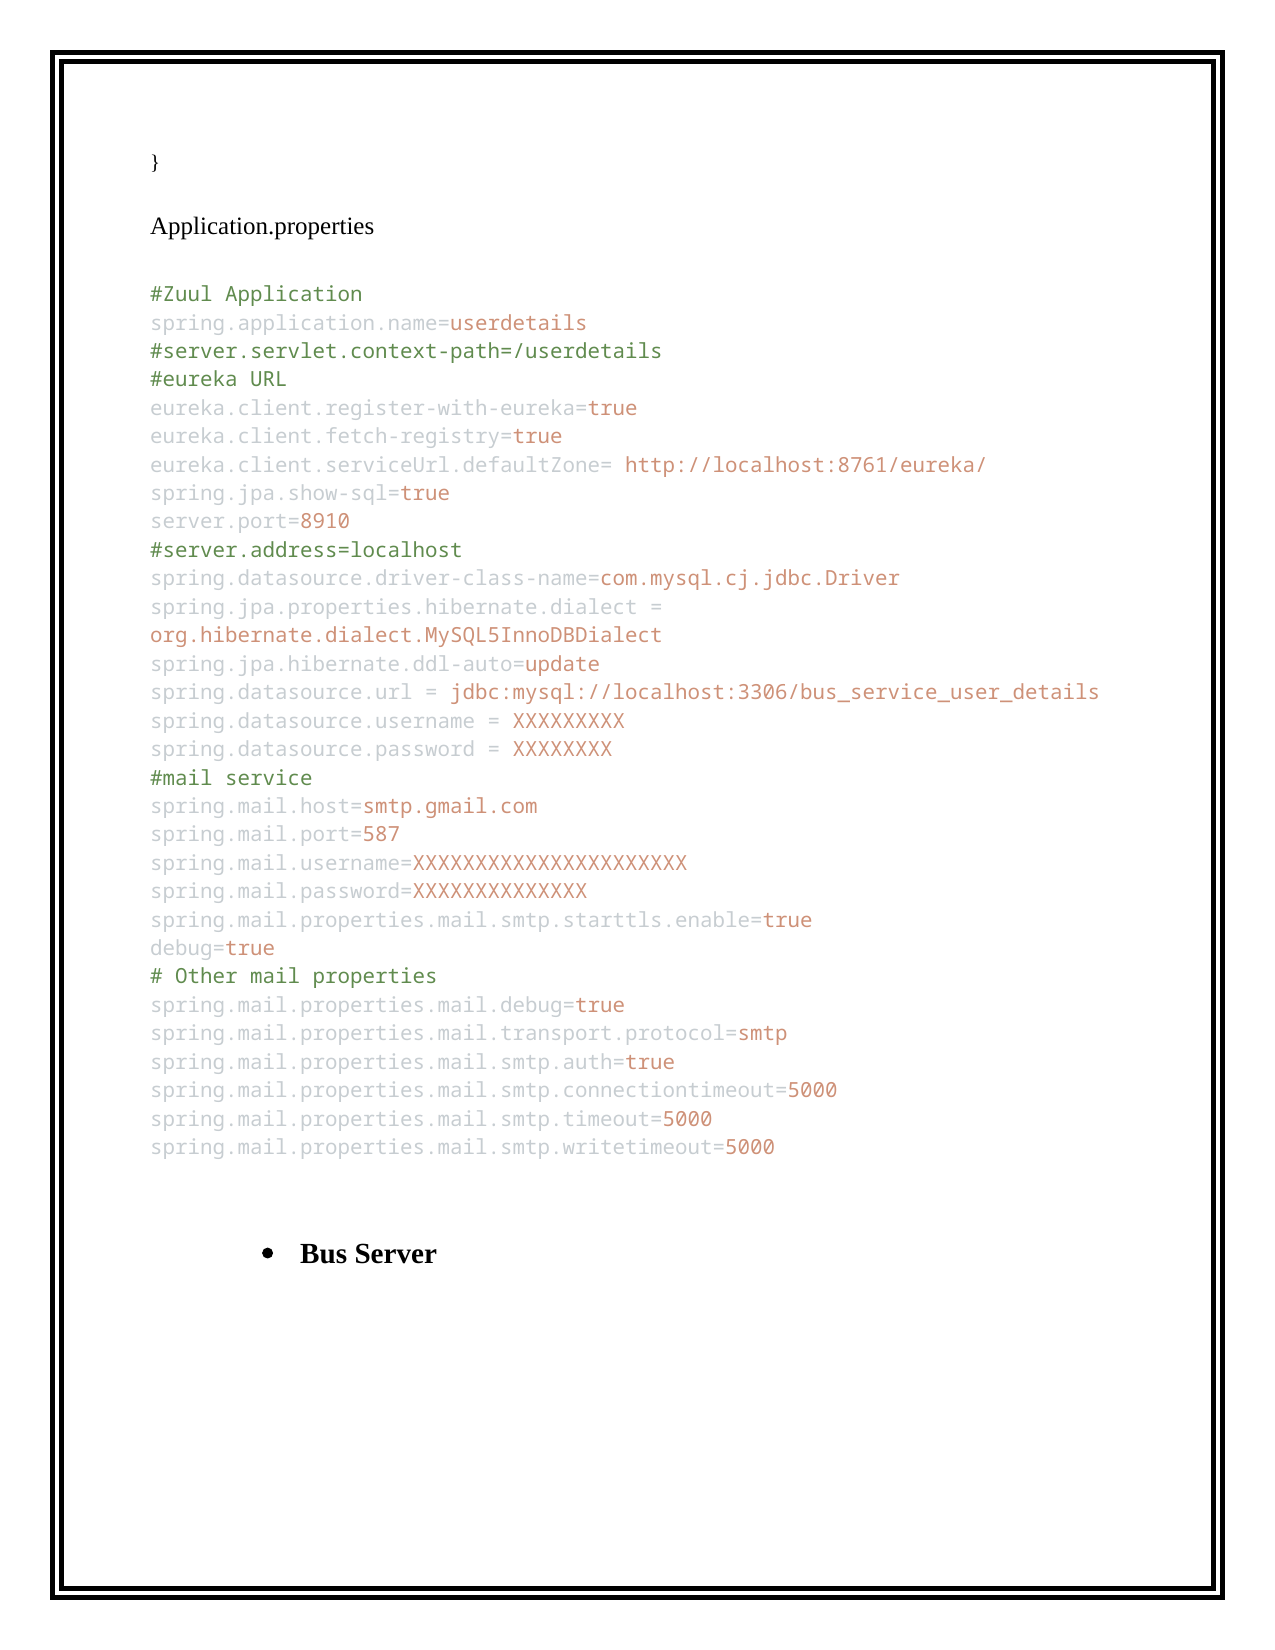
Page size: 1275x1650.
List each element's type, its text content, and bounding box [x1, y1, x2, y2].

list Bus Server [262, 1236, 1125, 1270]
text # Other mail properties [150, 962, 1125, 990]
text spring.mail.host=smtp.gmail.com [150, 791, 1125, 819]
text spring.mail.port=587 [150, 819, 1125, 848]
text spring.mail.properties.mail.smtp.starttls.enable=true [150, 905, 1125, 933]
text spring.datasource.url = jdbc:mysql://localhost:3306/bus_service_user_details [150, 677, 1125, 706]
text spring.mail.username=XXXXXXXXXXXXXXXXXXXXXX [150, 848, 1125, 876]
text spring.mail.properties.mail.smtp.auth=true [150, 1047, 1125, 1075]
text eureka.client.serviceUrl.defaultZone= http://localhost:8761/eureka/ [150, 450, 1125, 478]
text spring.mail.properties.mail.debug=true [150, 990, 1125, 1018]
text spring.mail.properties.mail.smtp.writetimeout=5000 [150, 1132, 1125, 1161]
text #mail service [150, 763, 1125, 791]
text spring.mail.password=XXXXXXXXXXXXXX [150, 876, 1125, 905]
text spring.datasource.username = XXXXXXXXX [150, 706, 1125, 734]
text spring.jpa.properties.hibernate.dialect = org.hibernate.dialect.MySQL5InnoDBDialect [150, 592, 1125, 649]
text spring.datasource.password = XXXXXXXX [150, 734, 1125, 763]
text spring.jpa.show-sql=true [150, 478, 1125, 507]
text eureka.client.register-with-eureka=true [150, 393, 1125, 421]
text spring.mail.properties.mail.transport.protocol=smtp [150, 1018, 1125, 1047]
text eureka.client.fetch-registry=true [150, 421, 1125, 450]
text spring.datasource.driver-class-name=com.mysql.cj.jdbc.Driver [150, 563, 1125, 592]
text server.port=8910 [150, 507, 1125, 535]
text spring.jpa.hibernate.ddl-auto=update [150, 649, 1125, 677]
text spring.application.name=userdetails [150, 308, 1125, 336]
text spring.mail.properties.mail.smtp.timeout=5000 [150, 1104, 1125, 1132]
text #server.address=localhost [150, 535, 1125, 563]
text } [150, 150, 1125, 174]
text #server.servlet.context-path=/userdetails [150, 336, 1125, 364]
text spring.mail.properties.mail.smtp.connectiontimeout=5000 [150, 1075, 1125, 1104]
text #Zuul Application [150, 279, 1125, 308]
text #eureka URL [150, 364, 1125, 393]
text debug=true [150, 933, 1125, 962]
text Application.properties [150, 211, 1125, 240]
